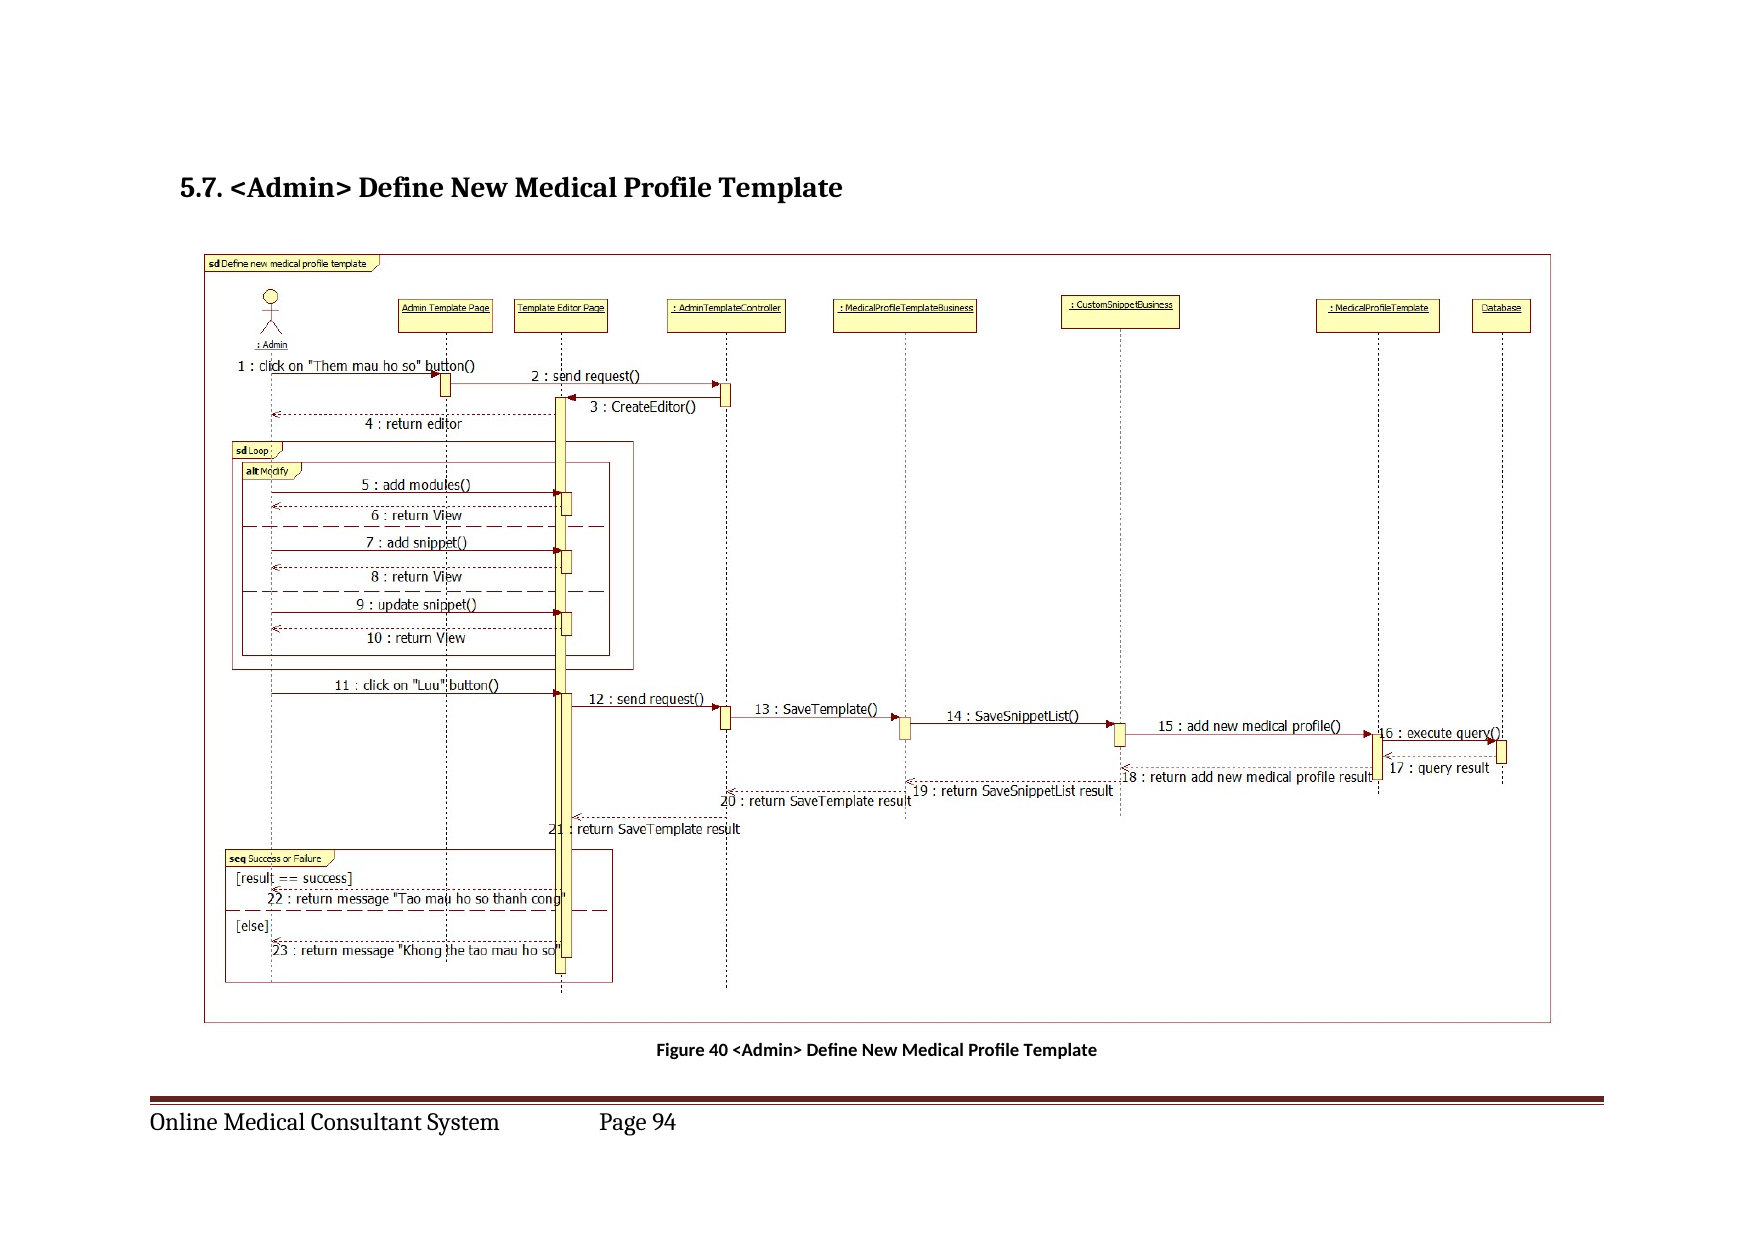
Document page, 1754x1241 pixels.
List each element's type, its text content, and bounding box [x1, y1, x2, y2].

picture [187, 237, 1567, 1039]
subtitle <Admin> Define New Medical Profile Template [180, 171, 1604, 204]
